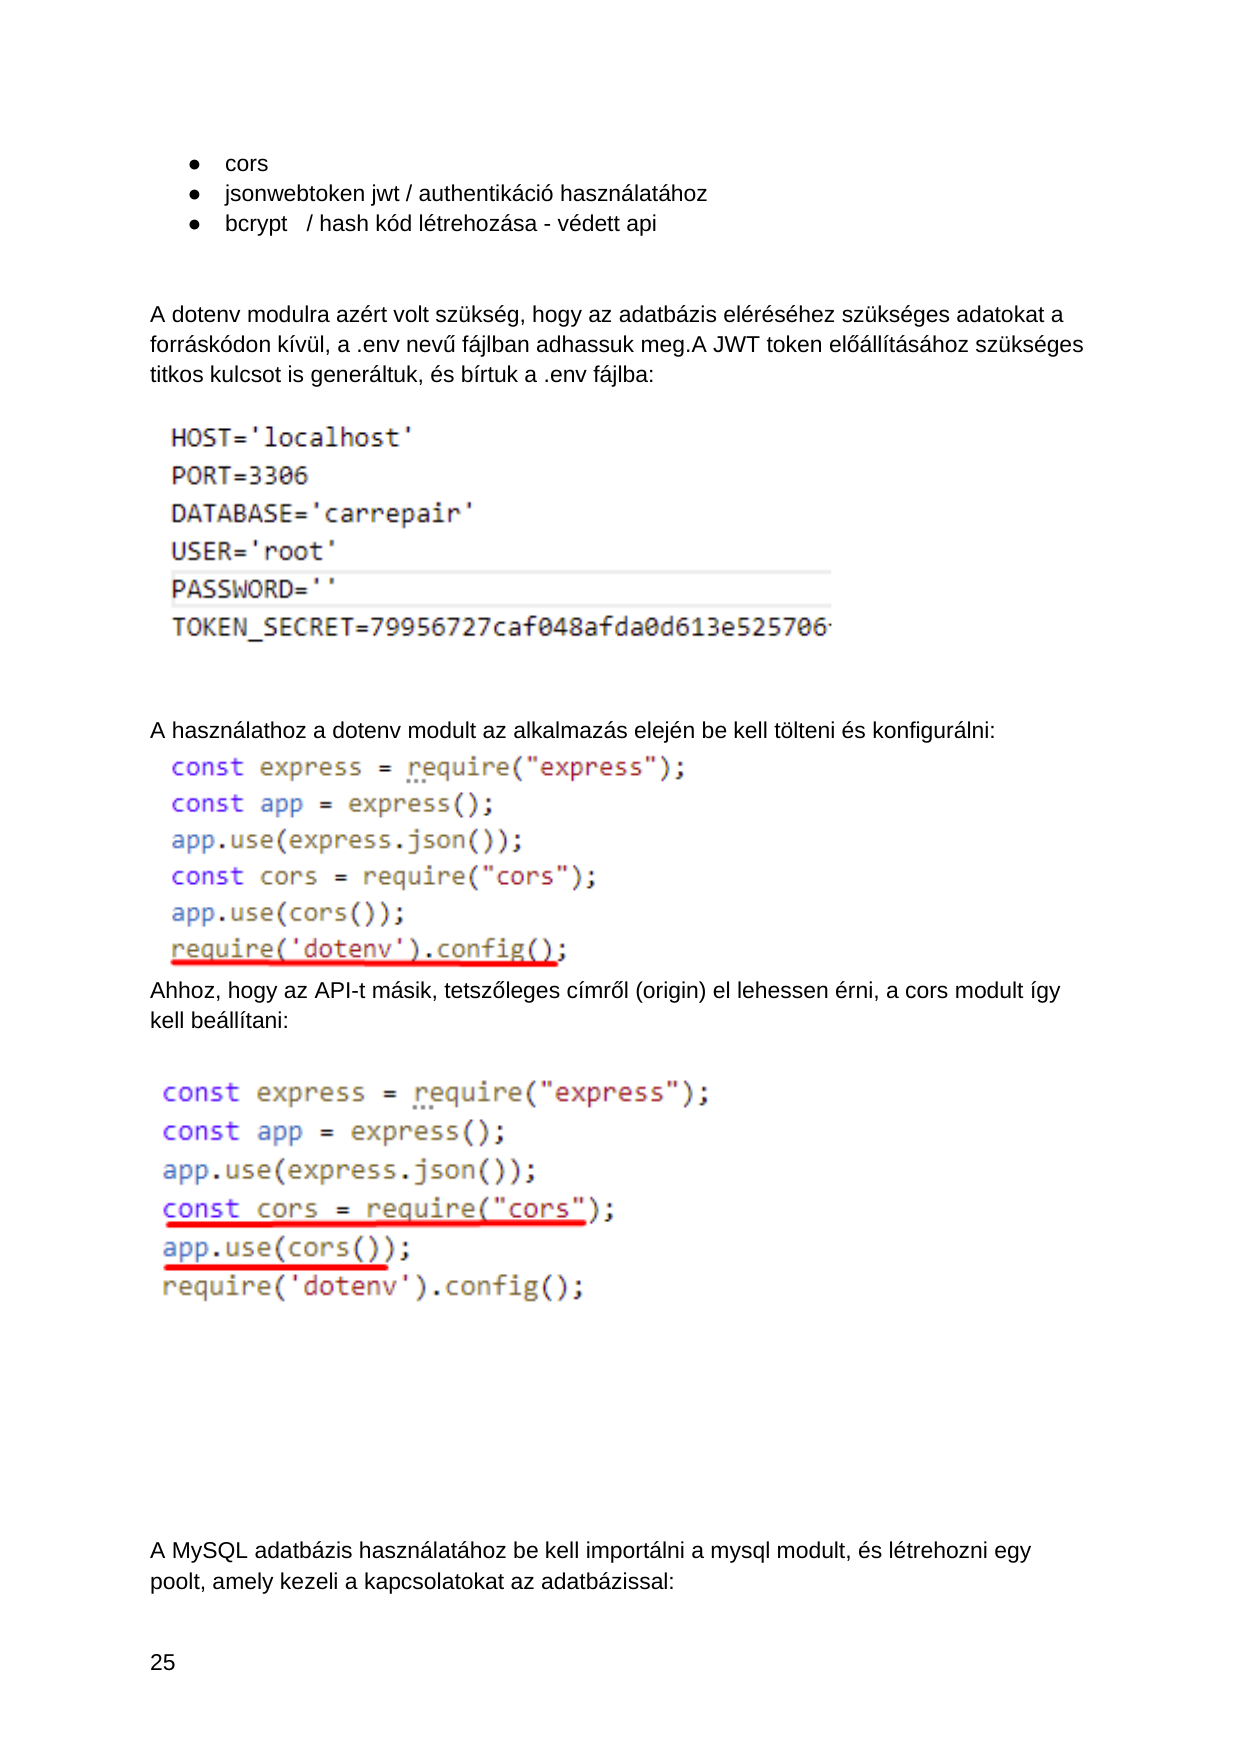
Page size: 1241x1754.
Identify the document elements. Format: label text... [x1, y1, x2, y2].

list jsonwebtoken jwt / authentikáció használatához [187, 180, 1090, 207]
text A dotenv modulra azért volt szükség, hogy az adatbázis eléréséhez szükséges adatokat a forráskódon kívül, a .env nevű fájlban adhassuk meg.A JWT token előállításához szükséges titkos kulcsot is generáltuk, és bírtuk a .env fájlba: [150, 301, 1090, 388]
text A használathoz a dotenv modult az alkalmazás elején be kell tölteni és konfigurálni: [150, 717, 1090, 744]
list cors [187, 150, 1090, 176]
text Ahhoz, hogy az API-t másik, tetszőleges címről (origin) el lehessen érni, a cors modult így kell beállítani: [150, 977, 1090, 1033]
picture [150, 421, 832, 684]
picture [150, 1067, 743, 1322]
text A MySQL adatbázis használatához be kell importálni a mysql modult, és létrehozni egy poolt, amely kezeli a kapcsolatokat az adatbázissal: [150, 1537, 1090, 1594]
list bcrypt / hash kód létrehozása - védett api [187, 210, 1090, 237]
picture [150, 747, 712, 973]
